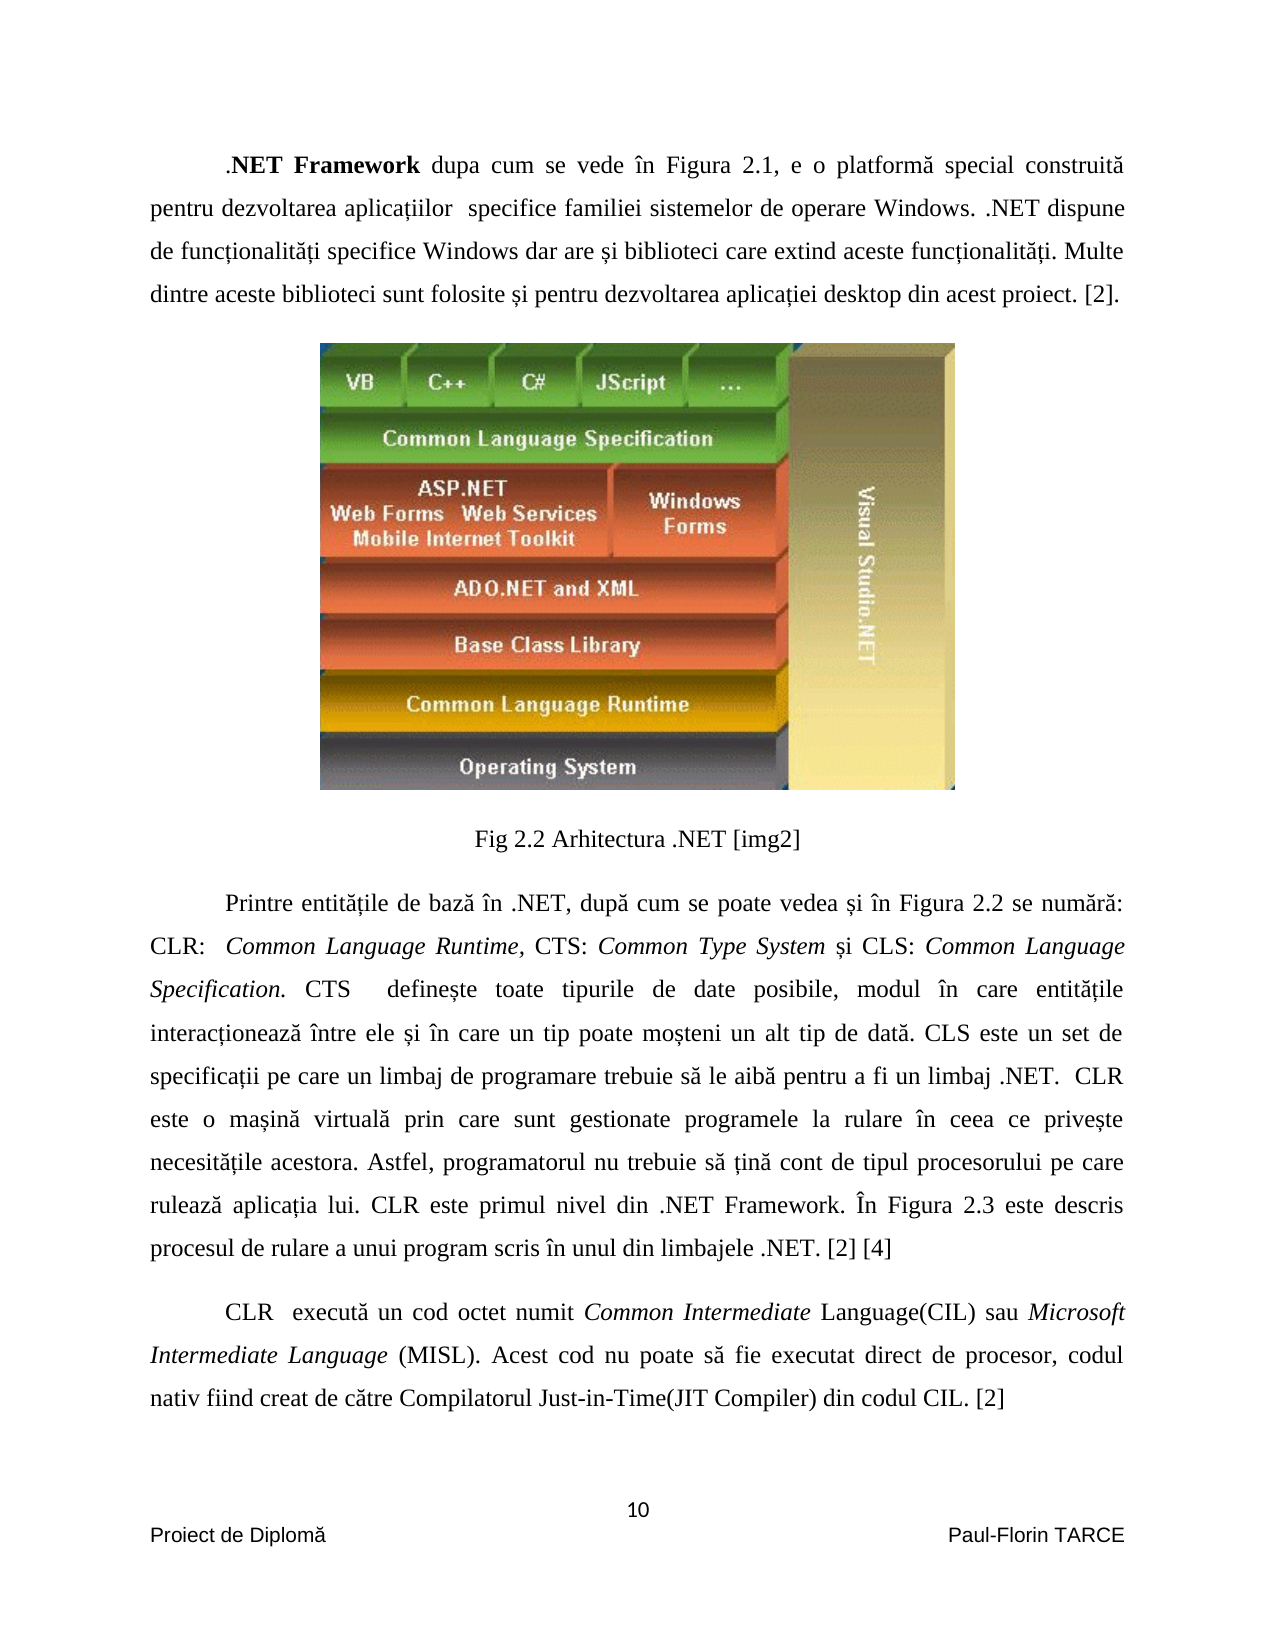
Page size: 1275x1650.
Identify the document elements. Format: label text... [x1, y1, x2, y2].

picture [320, 343, 955, 790]
text Fig 2.2 Arhitectura .NET [img2] [150, 824, 1125, 853]
text Printre entitățile de bază în .NET, după cum se poate vedea și în Figura 2.2 se numără: CLR: Common Language Runtime, CTS: Common Type System și CLS: Common Language Specification. CTS definește toate tipurile de date posibile, modul în care entitățile interacționează între ele și în care un tip poate moșteni un alt tip de dată. CLS este un set de specificații pe care un limbaj de programare trebuie să le aibă pentru a fi un limbaj .NET. CLR este o mașină virtuală prin care sunt gestionate programele la rulare în ceea ce privește necesitățile acestora. Astfel, programatorul nu trebuie să țină cont de tipul procesorului pe care rulează aplicația lui. CLR este primul nivel din .NET Framework. În Figura 2.3 este descris procesul de rulare a unui program scris în unul din limbajele .NET. [2] [4] [150, 888, 1125, 1262]
text CLR execută un cod octet numit Common Intermediate Language(CIL) sau Microsoft Intermediate Language (MISL). Acest cod nu poate să fie executat direct de procesor, codul nativ fiind creat de către Compilatorul Just-in-Time(JIT Compiler) din codul CIL. [2] [150, 1297, 1125, 1412]
text .NET Framework dupa cum se vede în Figura 2.1, e o platformă special construită pentru dezvoltarea aplicațiilor specifice familiei sistemelor de operare Windows. .NET dispune de funcționalități specifice Windows dar are și biblioteci care extind aceste funcționalități. Multe dintre aceste biblioteci sunt folosite și pentru dezvoltarea aplicației desktop din acest proiect. [2]. [150, 150, 1125, 308]
